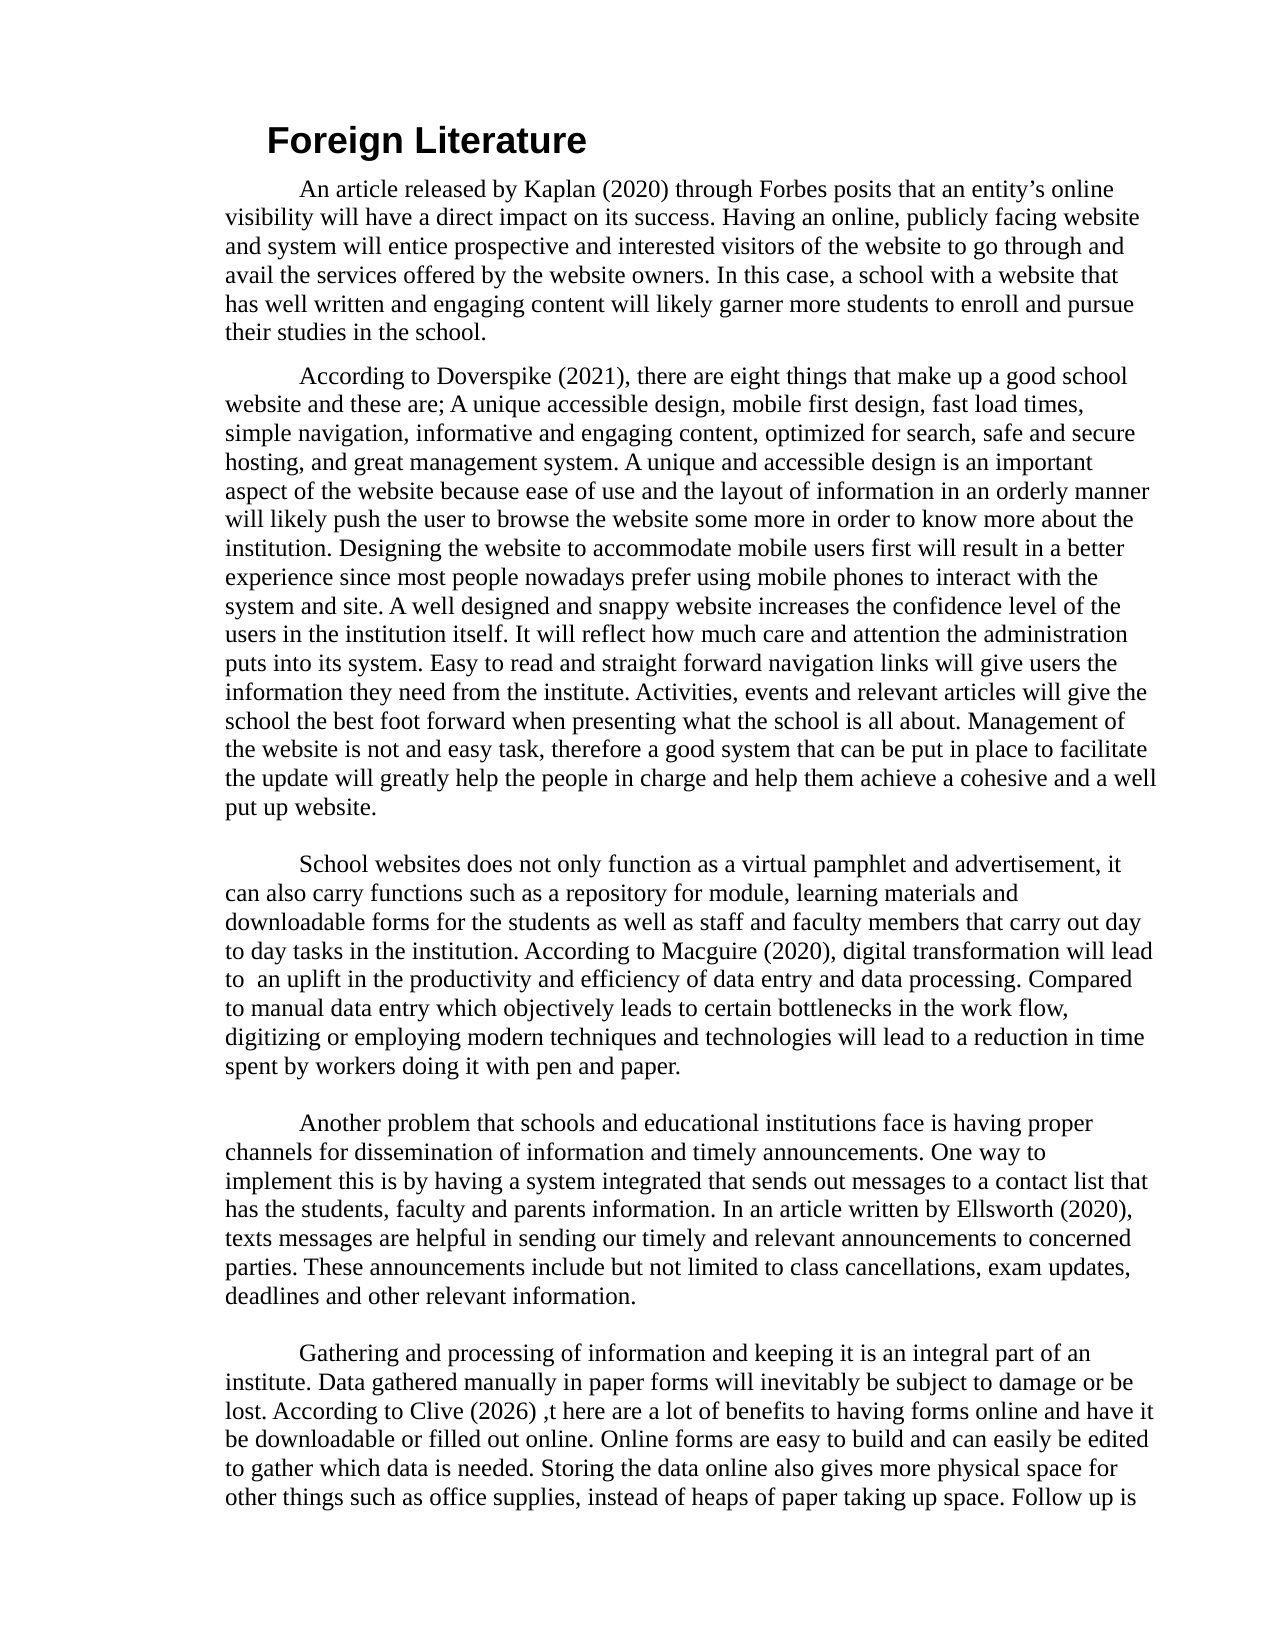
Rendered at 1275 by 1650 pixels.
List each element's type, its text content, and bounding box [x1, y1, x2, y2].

text An article released by Kaplan (2020) through Forbes posits that an entity’s online visibility will have a direct impact on its success. Having an online, publicly facing website and system will entice prospective and interested visitors of the website to go through and avail the services offered by the website owners. In this case, a school with a website that has well written and engaging content will likely garner more students to enroll and pursue their studies in the school. [225, 174, 1157, 346]
text Another problem that schools and educational institutions face is having proper channels for dissemination of information and timely announcements. One way to implement this is by having a system integrated that sends out messages to a contact list that has the students, faculty and parents information. In an article written by Ellsworth (2020), texts messages are helpful in sending our timely and relevant announcements to concerned parties. These announcements include but not limited to class cancellations, exam updates, deadlines and other relevant information. [225, 1108, 1157, 1309]
text According to Doverspike (2021), there are eight things that make up a good school website and these are; A unique accessible design, mobile first design, fast load times, simple navigation, informative and engaging content, optimized for search, safe and secure hosting, and great management system. A unique and accessible design is an important aspect of the website because ease of use and the layout of information in an orderly manner will likely push the user to browse the website some more in order to know more about the institution. Designing the website to accommodate mobile users first will result in a better experience since most people nowadays prefer using mobile phones to interact with the system and site. A well designed and snappy website increases the confidence level of the users in the institution itself. It will reflect how much care and attention the administration puts into its system. Easy to read and straight forward navigation links will give users the information they need from the institute. Activities, events and relevant articles will give the school the best foot forward when presenting what the school is all about. Management of the website is not and easy task, therefore a good system that can be put in place to facilitate the update will greatly help the people in charge and help them achieve a cohesive and a well put up website. [225, 361, 1157, 821]
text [225, 1338, 1157, 1511]
text School websites does not only function as a virtual pamphlet and advertisement, it can also carry functions such as a repository for module, learning materials and downloadable forms for the students as well as staff and faculty members that carry out day to day tasks in the institution. According to Macguire (2020), digital transformation will lead to an uplift in the productivity and efficiency of data entry and data processing. Compared to manual data entry which objectively leads to certain bottlenecks in the work flow, digitizing or employing modern techniques and technologies will lead to a reduction in time spent by workers doing it with pen and paper. [225, 849, 1157, 1079]
subtitle Foreign Literature [225, 118, 1157, 161]
